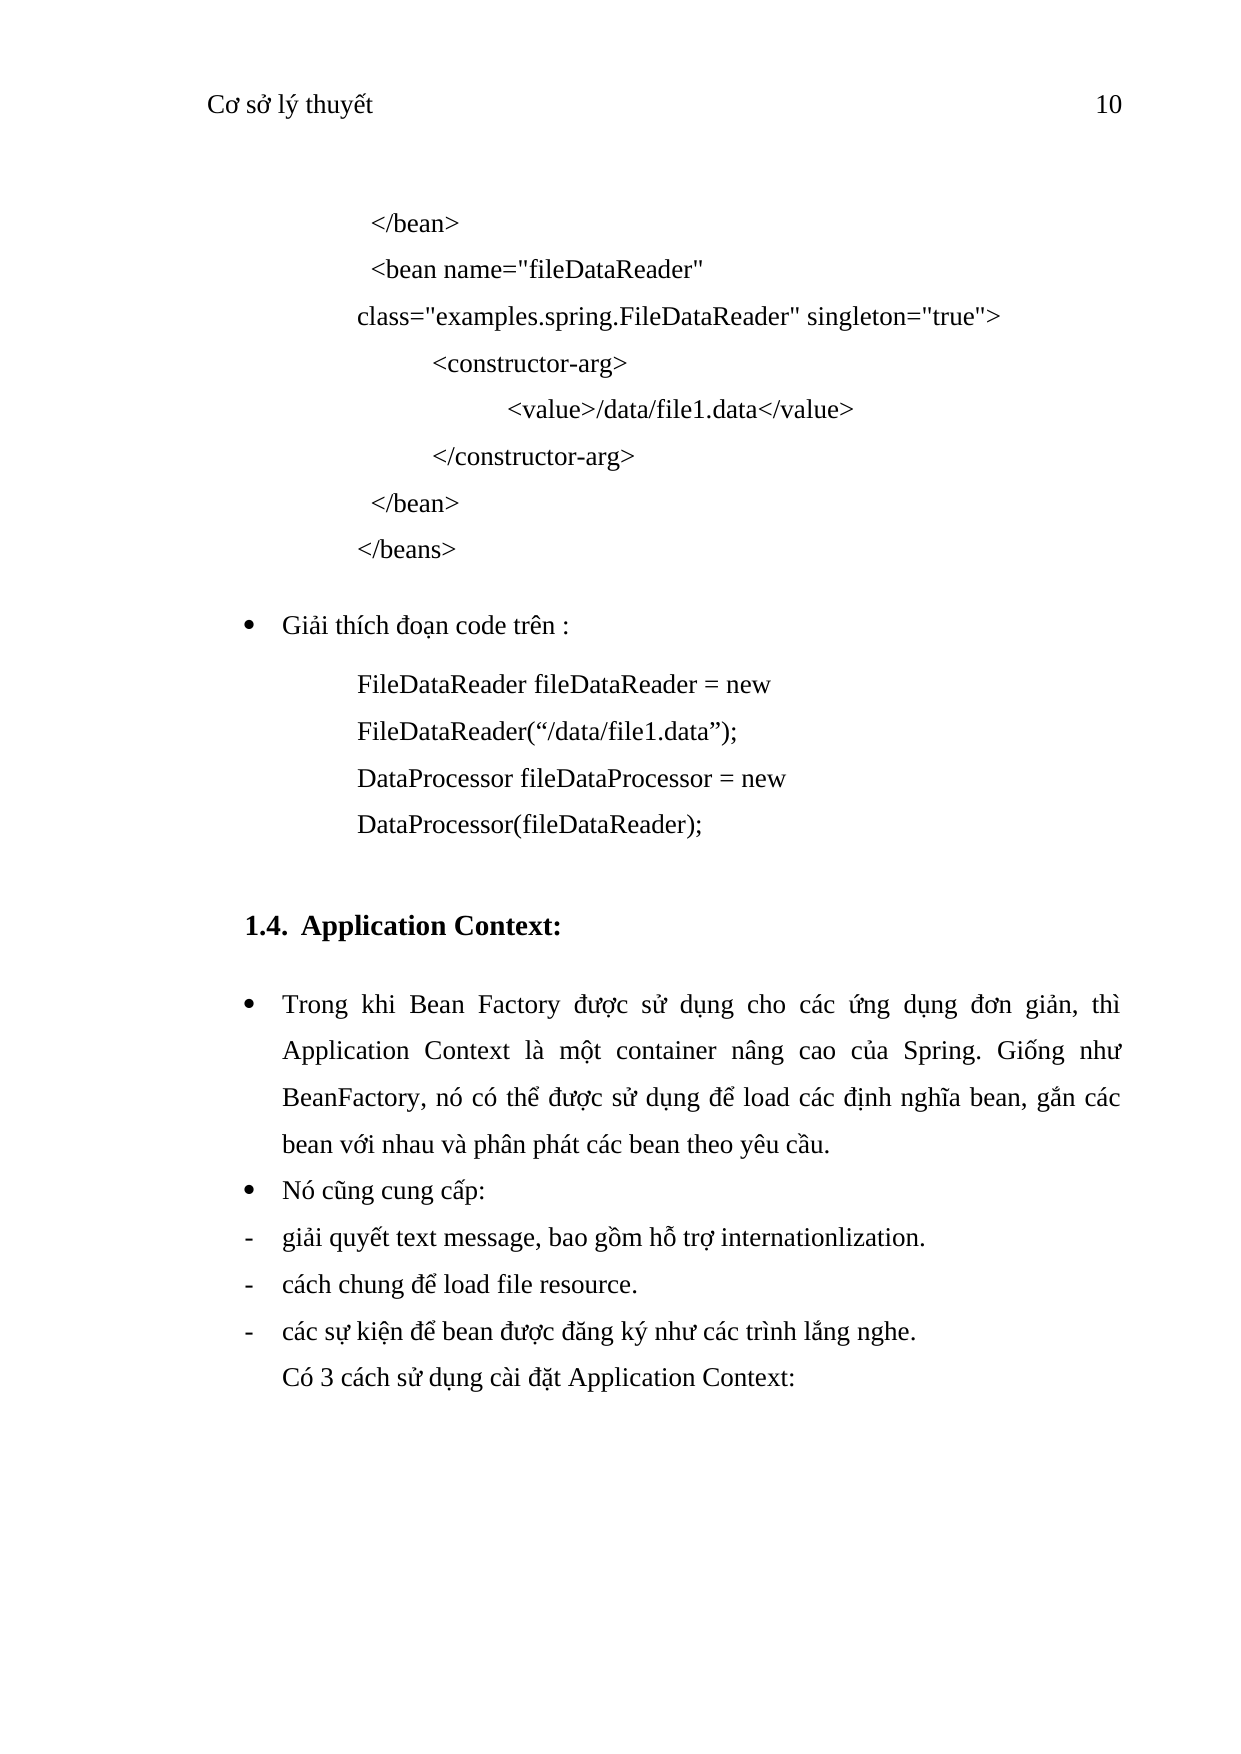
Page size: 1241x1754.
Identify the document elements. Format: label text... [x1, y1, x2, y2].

list các sự kiện để bean được đăng ký như các trình lắng nghe. [244, 1315, 1122, 1346]
text <value>/data/file1.data</value> [357, 393, 1122, 424]
text <constructor-arg> [357, 347, 1122, 378]
list Trong khi Bean Factory được sử dụng cho các ứng dụng đơn giản, thì Application Context là một container nâng cao của Spring. Giống như BeanFactory, nó có thể được sử dụng để load các định nghĩa bean, gắn các bean với nhau và phân phát các bean theo yêu cầu. [244, 988, 1122, 1159]
list Có 3 cách sử dụng cài đặt Application Context: [282, 1361, 1122, 1392]
list Nó cũng cung cấp: [244, 1174, 1122, 1206]
text <bean name="fileDataReader" class="examples.spring.FileDataReader" singleton="true"> [357, 253, 1122, 331]
text </beans> [357, 533, 1122, 564]
list giải quyết text message, bao gồm hỗ trợ internationlization. [244, 1221, 1122, 1252]
text DataProcessor fileDataProcessor = new DataProcessor(fileDataReader); [357, 762, 1122, 840]
text </bean> [357, 487, 1122, 518]
text </bean> [357, 207, 1122, 238]
text FileDataReader fileDataReader = new FileDataReader(“/data/file1.data”); [357, 669, 1122, 746]
subtitle Application Context: [244, 908, 1122, 942]
list Giải thích đoạn code trên : [244, 609, 1122, 641]
text </constructor-arg> [357, 440, 1122, 471]
list cách chung để load file resource. [244, 1268, 1122, 1299]
